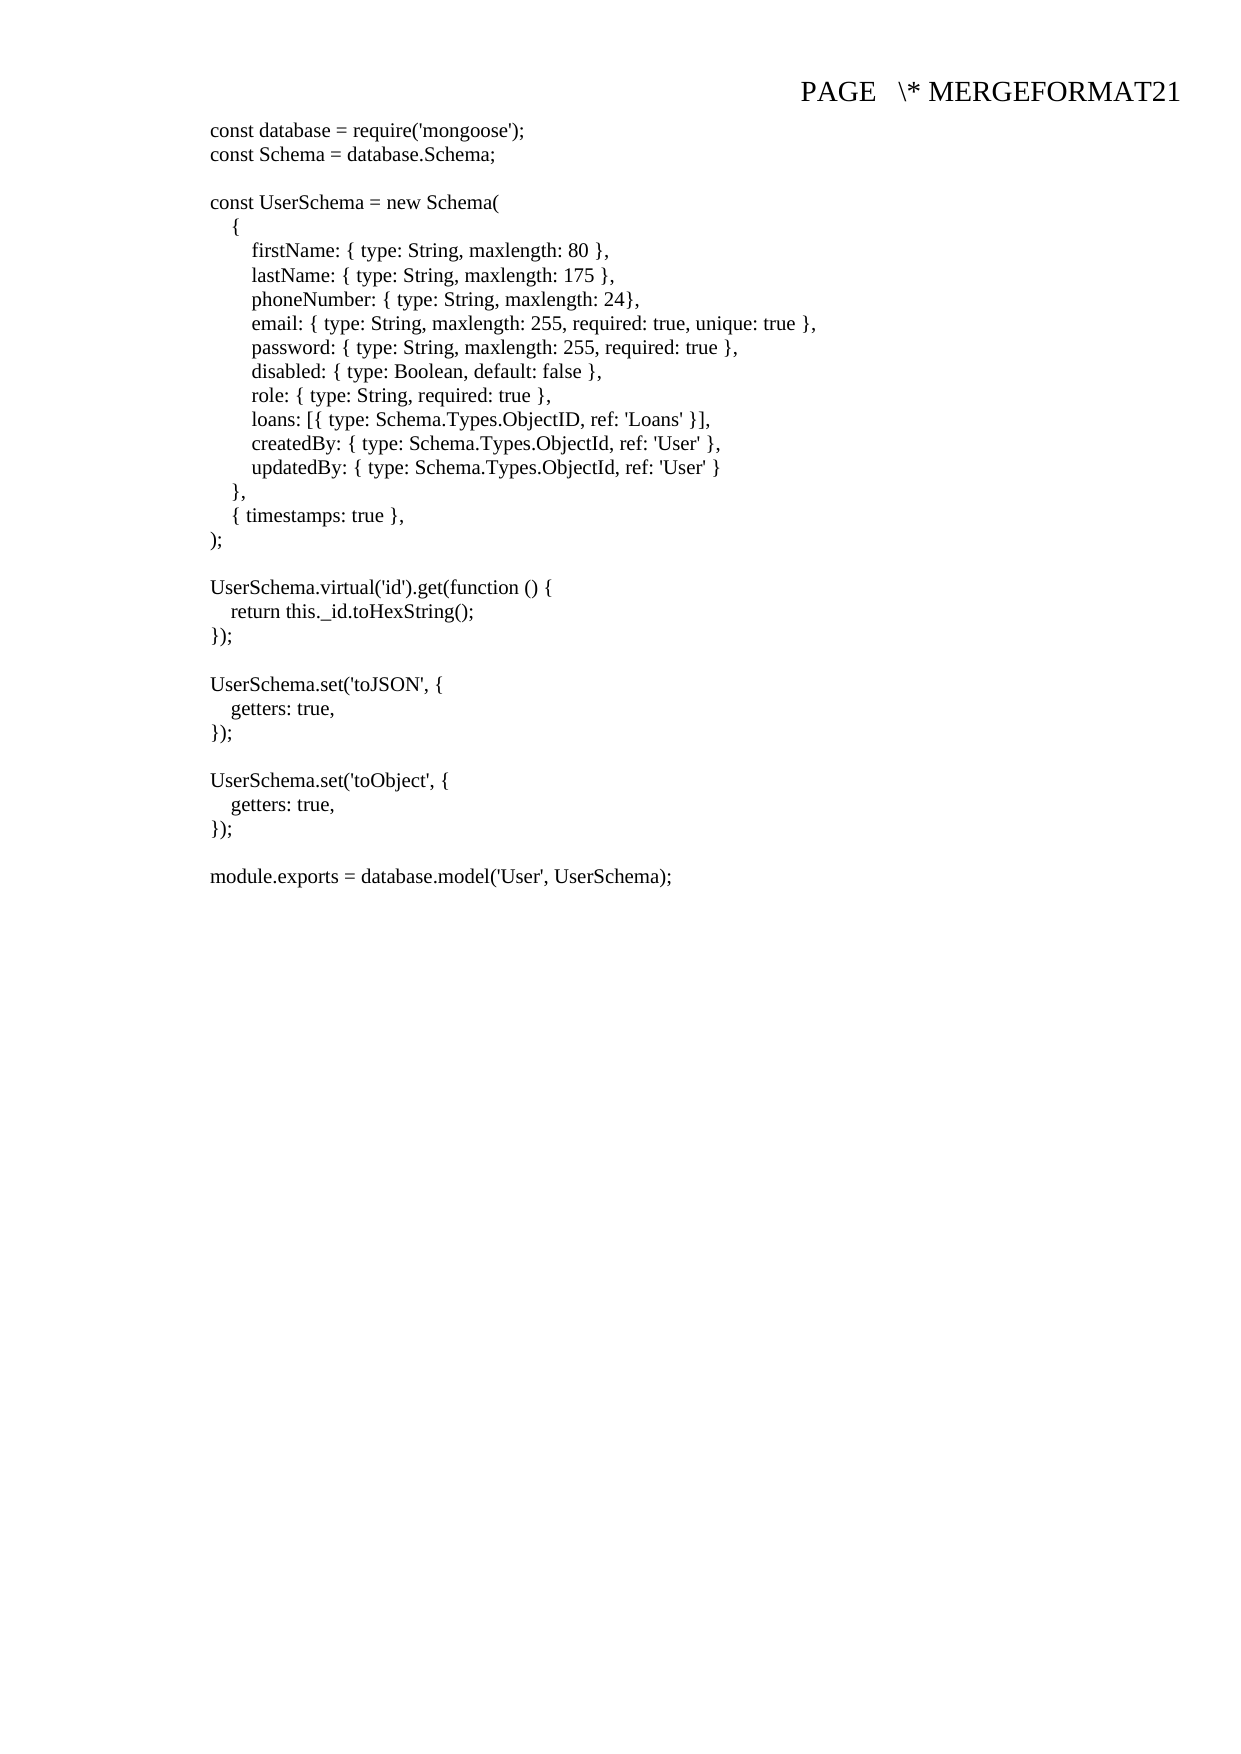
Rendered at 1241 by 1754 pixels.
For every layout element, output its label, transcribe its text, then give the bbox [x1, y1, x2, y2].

text getters: true, [136, 792, 1181, 816]
text loans: [{ type: Schema.Types.ObjectID, ref: 'Loans' }], [136, 407, 1181, 431]
text return this._id.toHexString(); [136, 599, 1181, 623]
text getters: true, [136, 696, 1181, 720]
text }); [136, 816, 1181, 840]
text const database = require('mongoose'); [136, 118, 1181, 142]
text email: { type: String, maxlength: 255, required: true, unique: true }, [136, 311, 1181, 335]
text }); [136, 720, 1181, 744]
text { timestamps: true }, [136, 503, 1181, 527]
text disabled: { type: Boolean, default: false }, [136, 359, 1181, 383]
text module.exports = database.model('User', UserSchema); [136, 864, 1181, 888]
text { [136, 214, 1181, 238]
text role: { type: String, required: true }, [136, 383, 1181, 407]
text const UserSchema = new Schema( [136, 190, 1181, 214]
text }, [136, 479, 1181, 503]
text lastName: { type: String, maxlength: 175 }, [136, 262, 1181, 287]
text phoneNumber: { type: String, maxlength: 24}, [136, 287, 1181, 311]
text }); [136, 623, 1181, 647]
text UserSchema.set('toObject', { [136, 768, 1181, 792]
text ); [136, 527, 1181, 551]
text createdBy: { type: Schema.Types.ObjectId, ref: 'User' }, [136, 431, 1181, 455]
text UserSchema.set('toJSON', { [136, 672, 1181, 696]
text password: { type: String, maxlength: 255, required: true }, [136, 335, 1181, 359]
text const Schema = database.Schema; [136, 142, 1181, 166]
text UserSchema.virtual('id').get(function () { [136, 575, 1181, 599]
text updatedBy: { type: Schema.Types.ObjectId, ref: 'User' } [136, 455, 1181, 479]
text firstName: { type: String, maxlength: 80 }, [136, 238, 1181, 262]
